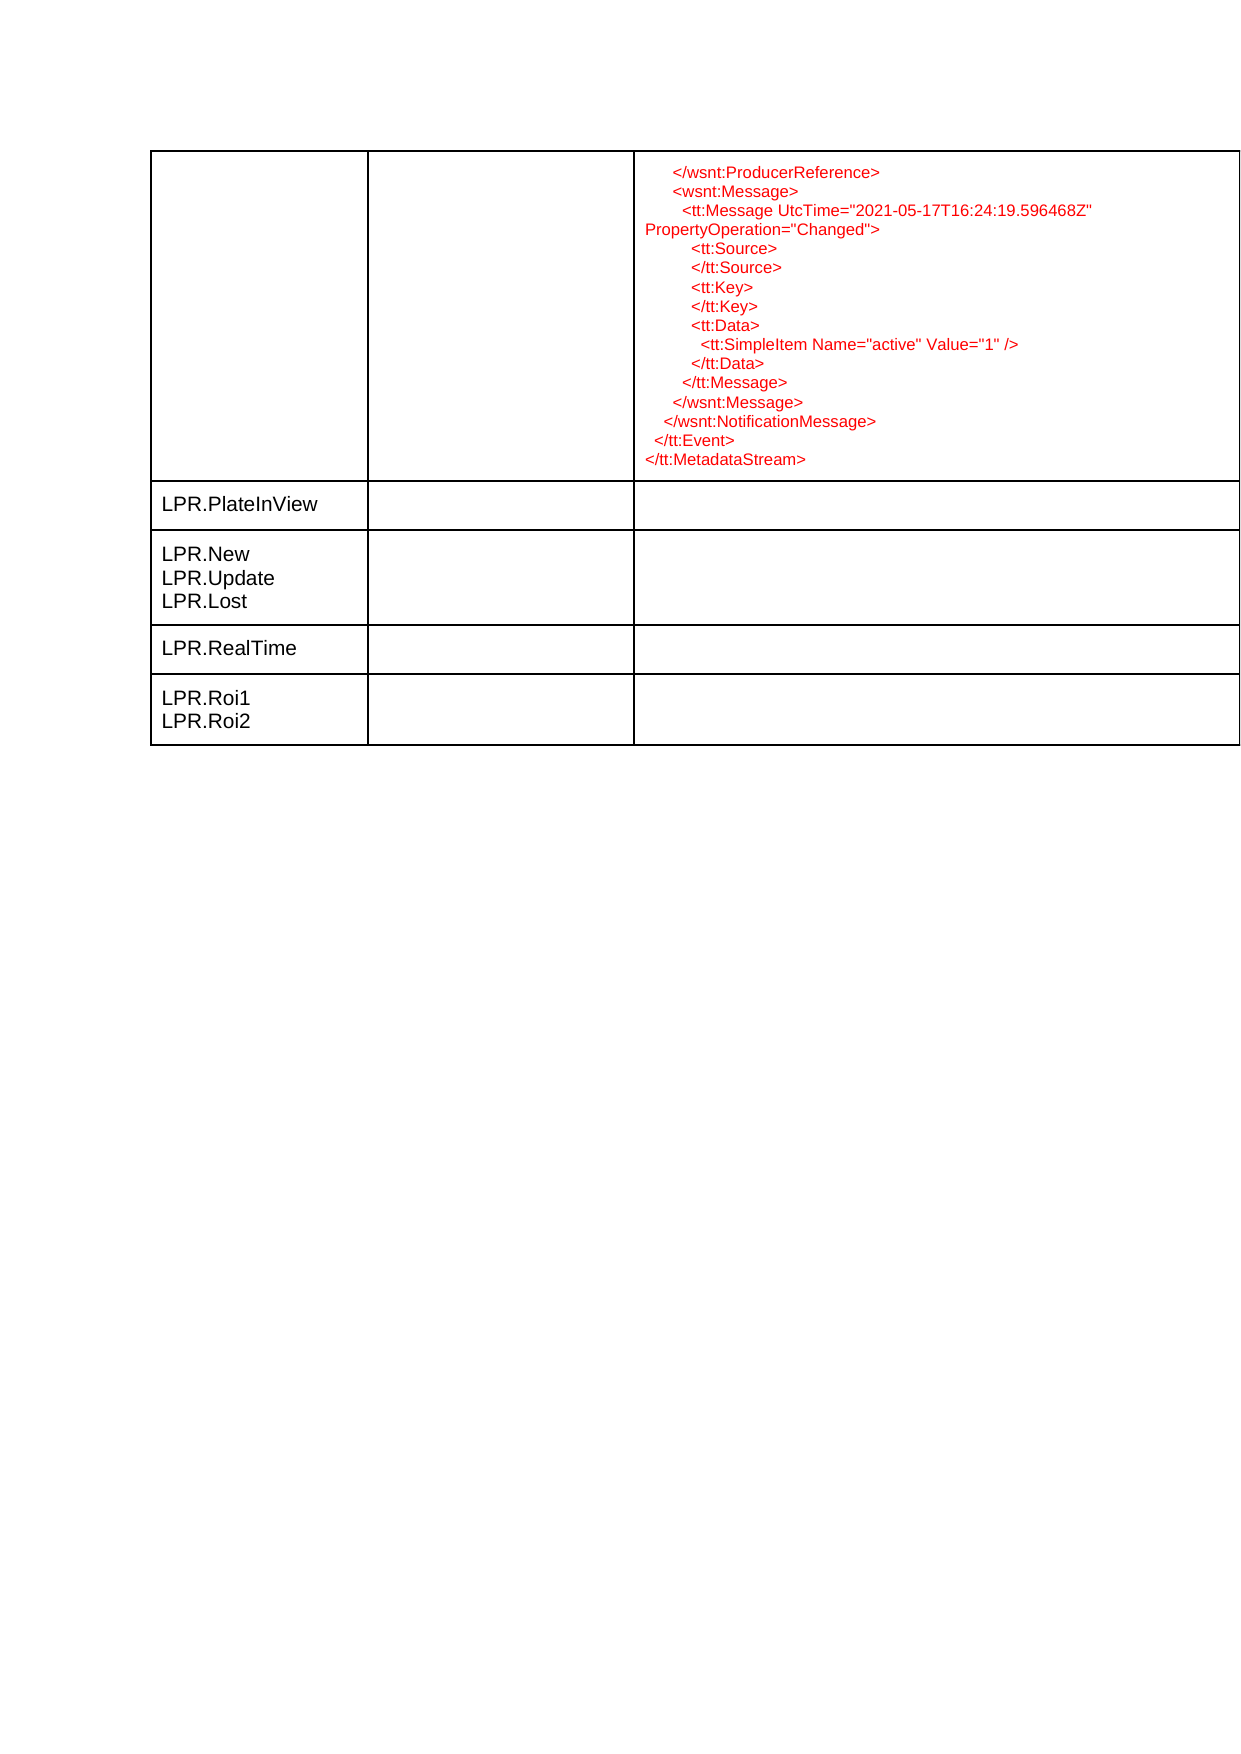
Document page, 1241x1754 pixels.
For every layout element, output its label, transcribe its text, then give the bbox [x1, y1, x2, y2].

table_cell [635, 626, 1239, 673]
table_cell LPR.Roi1 LPR.Roi2 [152, 675, 367, 744]
table_cell [635, 482, 1239, 529]
table_cell LPR.New LPR.Update LPR.Lost [152, 531, 367, 624]
table_cell [369, 626, 633, 673]
table_cell LPR.PlateInView [152, 482, 367, 529]
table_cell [635, 152, 1239, 479]
table_cell [369, 482, 633, 529]
table_cell [369, 675, 633, 744]
table_cell [369, 531, 633, 624]
table_cell [635, 531, 1239, 624]
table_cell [369, 152, 633, 479]
table_cell [635, 675, 1239, 744]
table_cell LPR.RealTime [152, 626, 367, 673]
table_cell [152, 152, 367, 479]
